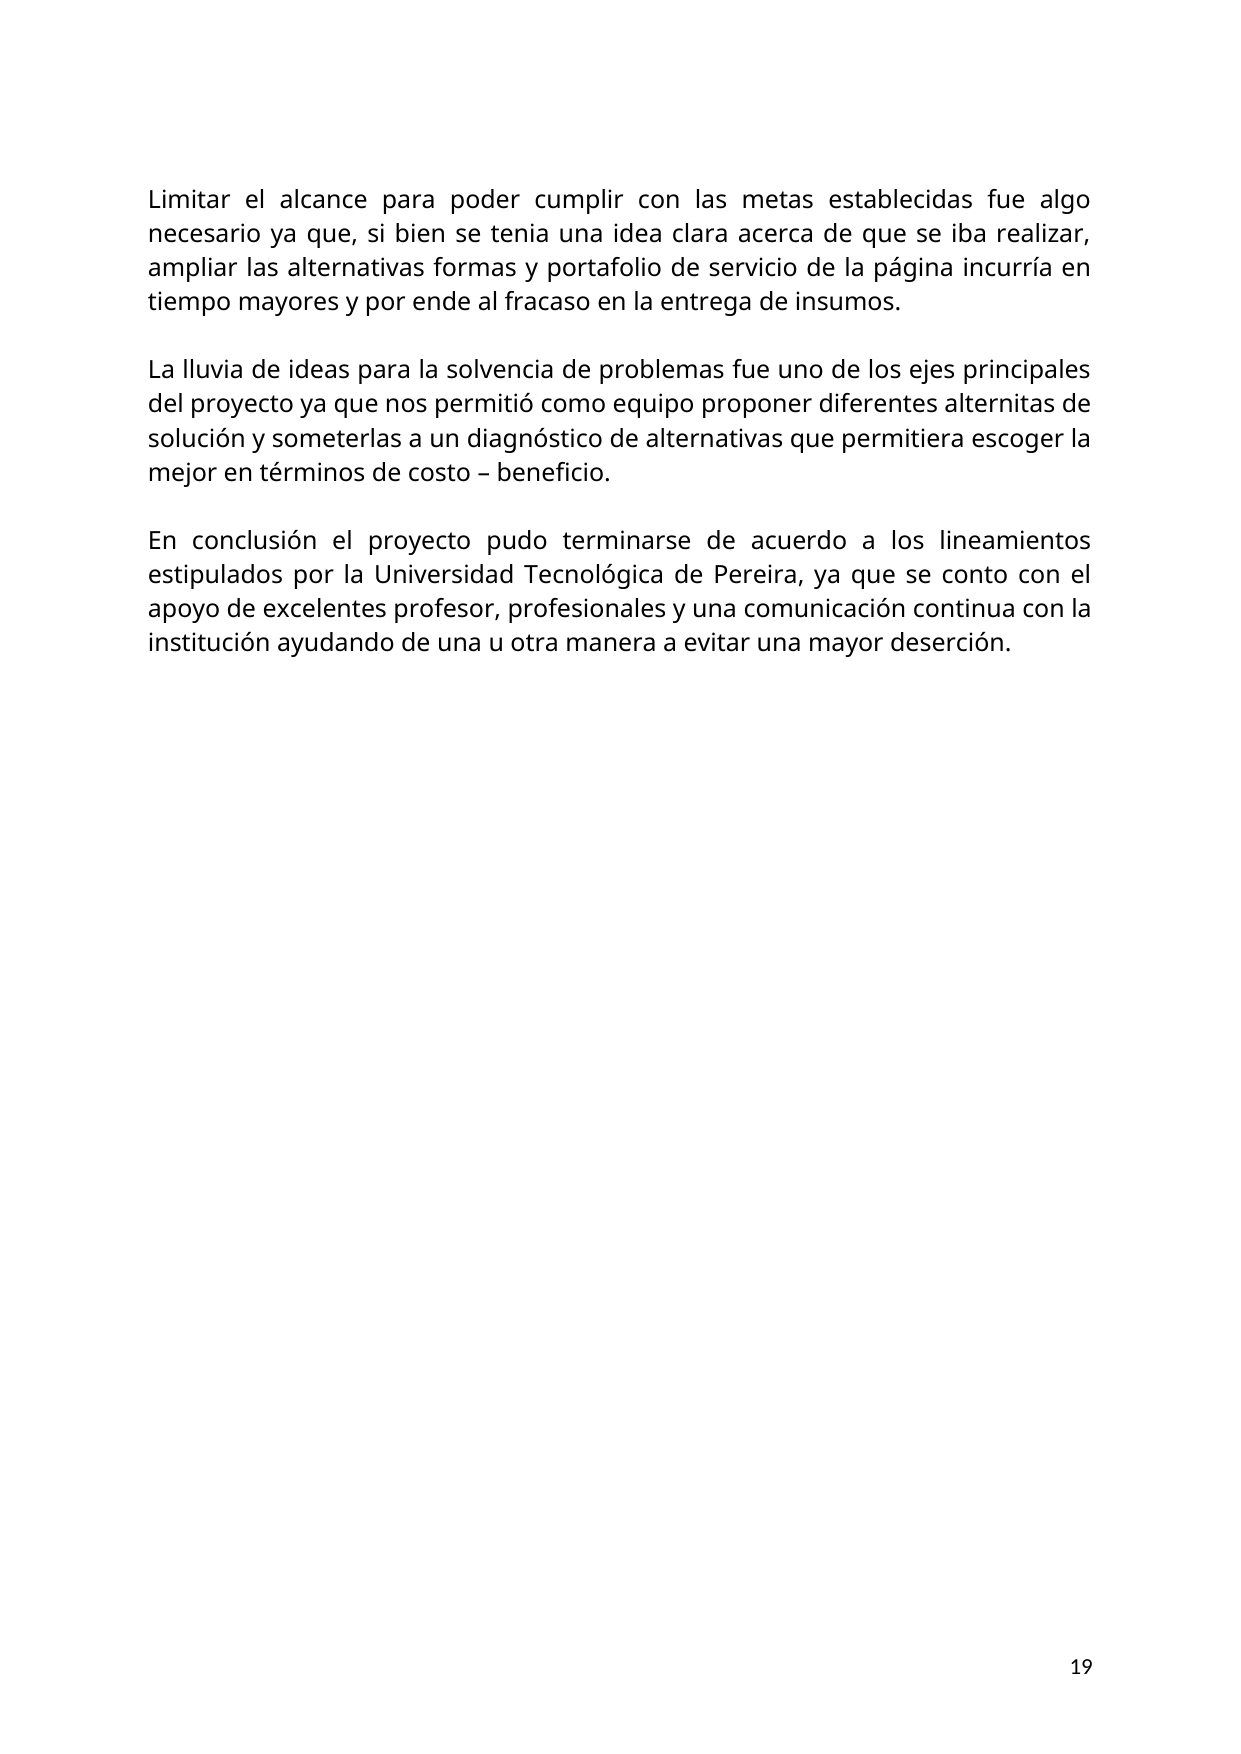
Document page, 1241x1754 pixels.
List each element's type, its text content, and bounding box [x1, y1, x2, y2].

text En conclusión el proyecto pudo terminarse de acuerdo a los lineamientos estipulados por la Universidad Tecnológica de Pereira, ya que se conto con el apoyo de excelentes profesor, profesionales y una comunicación continua con la institución ayudando de una u otra manera a evitar una mayor deserción. [148, 522, 1092, 659]
text La lluvia de ideas para la solvencia de problemas fue uno de los ejes principales del proyecto ya que nos permitió como equipo proponer diferentes alternitas de solución y someterlas a un diagnóstico de alternativas que permitiera escoger la mejor en términos de costo – beneficio. [148, 352, 1092, 488]
text Limitar el alcance para poder cumplir con las metas establecidas fue algo necesario ya que, si bien se tenia una idea clara acerca de que se iba realizar, ampliar las alternativas formas y portafolio de servicio de la página incurría en tiempo mayores y por ende al fracaso en la entrega de insumos. [148, 182, 1092, 318]
